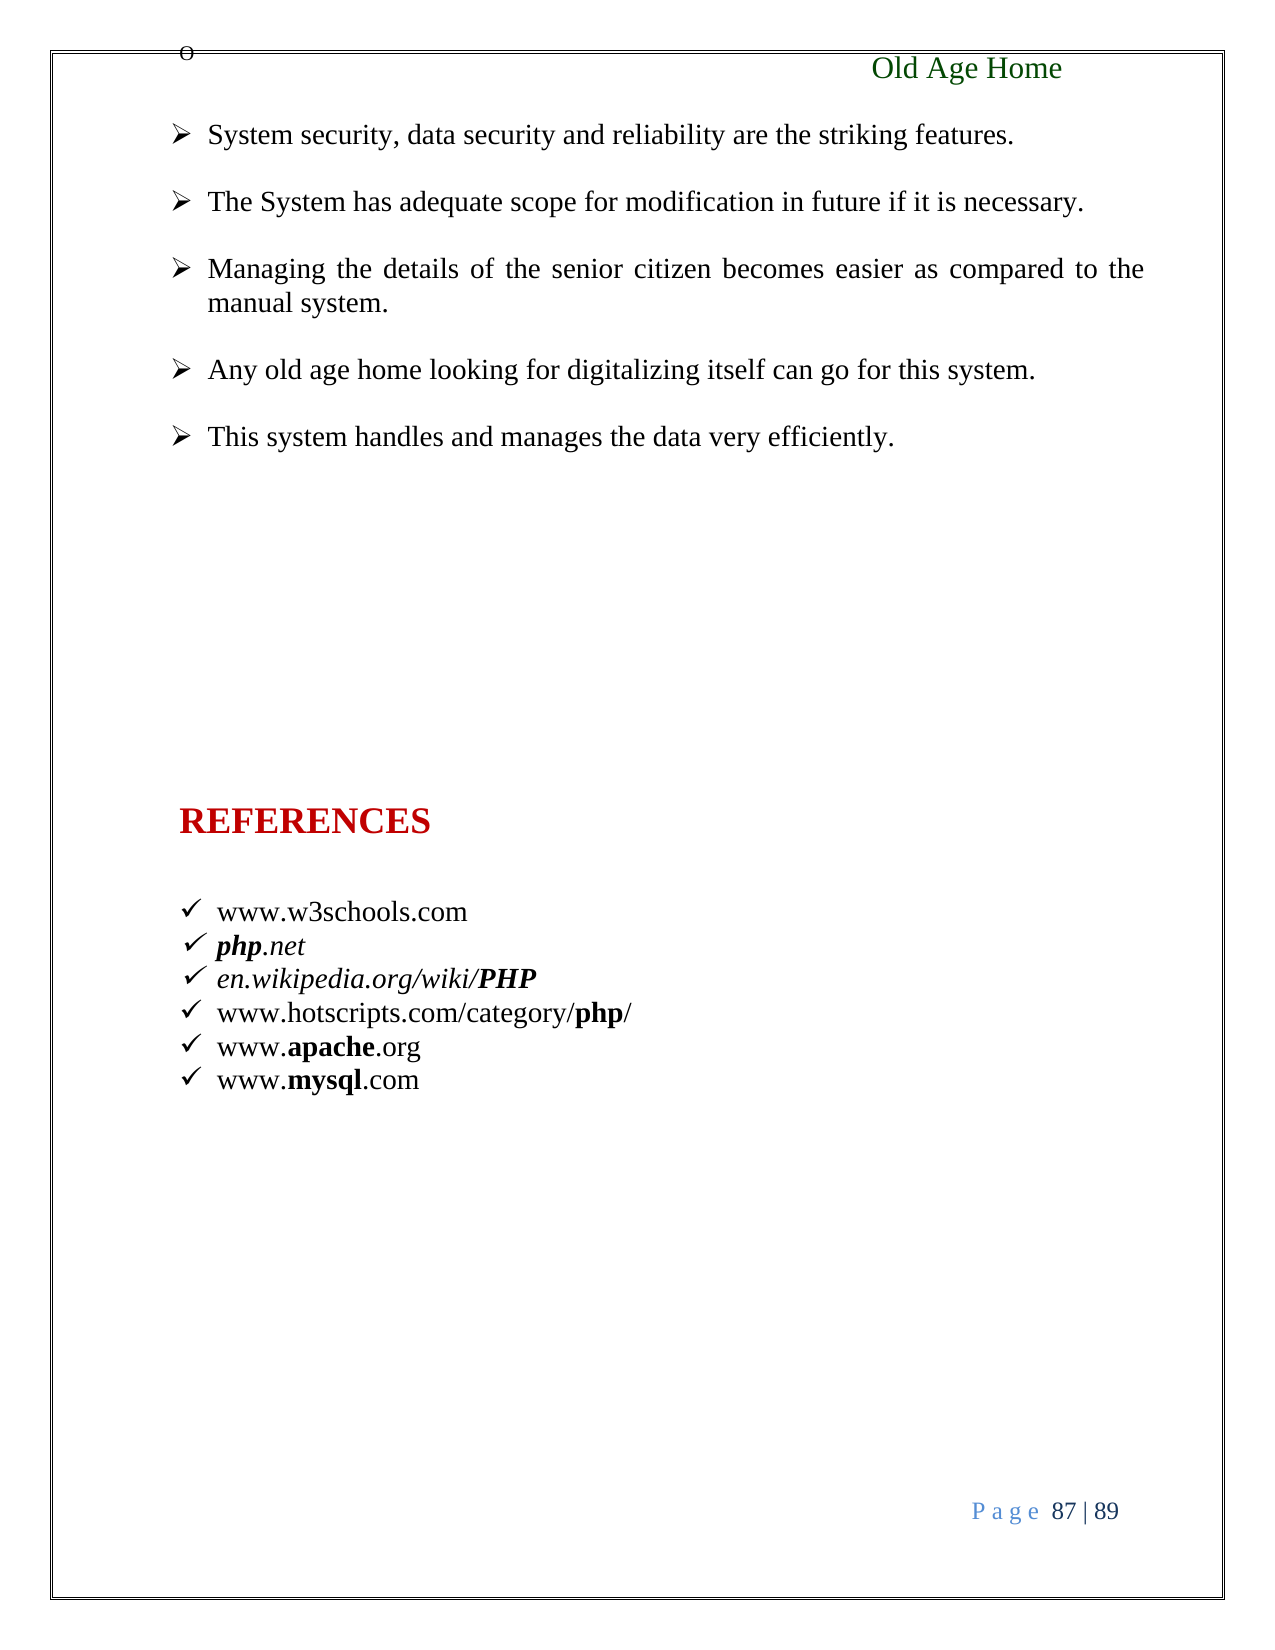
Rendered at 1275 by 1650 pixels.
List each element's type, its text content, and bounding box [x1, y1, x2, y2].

list This system handles and manages the data very efficiently. [170, 419, 1146, 453]
text REFERENCES [179, 798, 1146, 841]
list www.w3schools.com [179, 894, 1146, 928]
list Any old age home looking for digitalizing itself can go for this system. [170, 352, 1146, 386]
list www.hotscripts.com/category/php/ [179, 995, 1146, 1029]
list Managing the details of the senior citizen becomes easier as compared to the manual system. [170, 252, 1146, 319]
list The System has adequate scope for modification in future if it is necessary. [170, 184, 1146, 218]
list www.mysql.com [179, 1062, 1146, 1096]
list System security, data security and reliability are the striking features. [170, 117, 1146, 151]
list www.apache.org [179, 1029, 1146, 1062]
list php.net [179, 928, 1146, 961]
list en.wikipedia.org/wiki/PHP [179, 961, 1146, 995]
